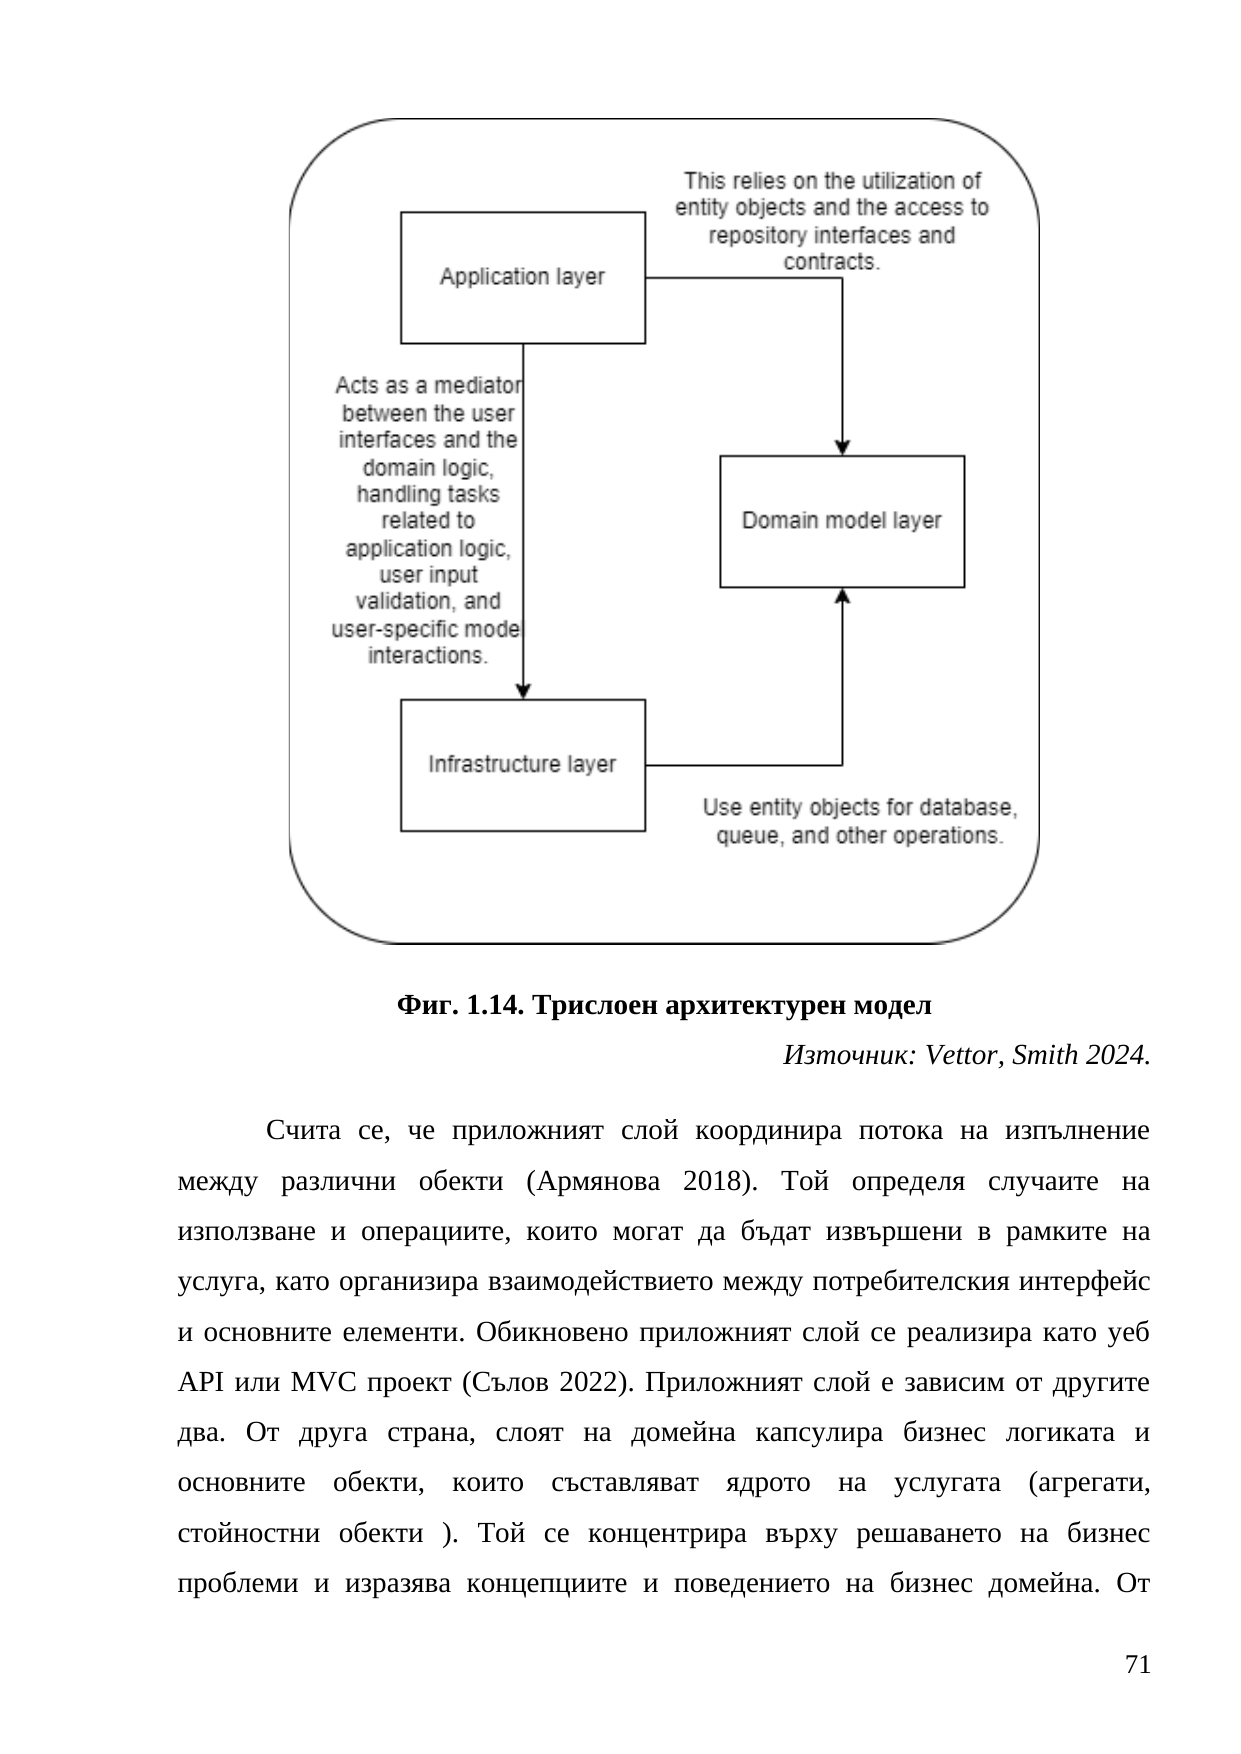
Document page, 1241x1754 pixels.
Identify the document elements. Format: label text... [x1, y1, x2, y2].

picture [288, 118, 1040, 945]
title Източник: Vettor, Smith 2024. [177, 1037, 1152, 1071]
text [177, 1112, 1152, 1599]
title Фиг. 1.14. Трислоен архитектурен модел [177, 987, 1152, 1020]
